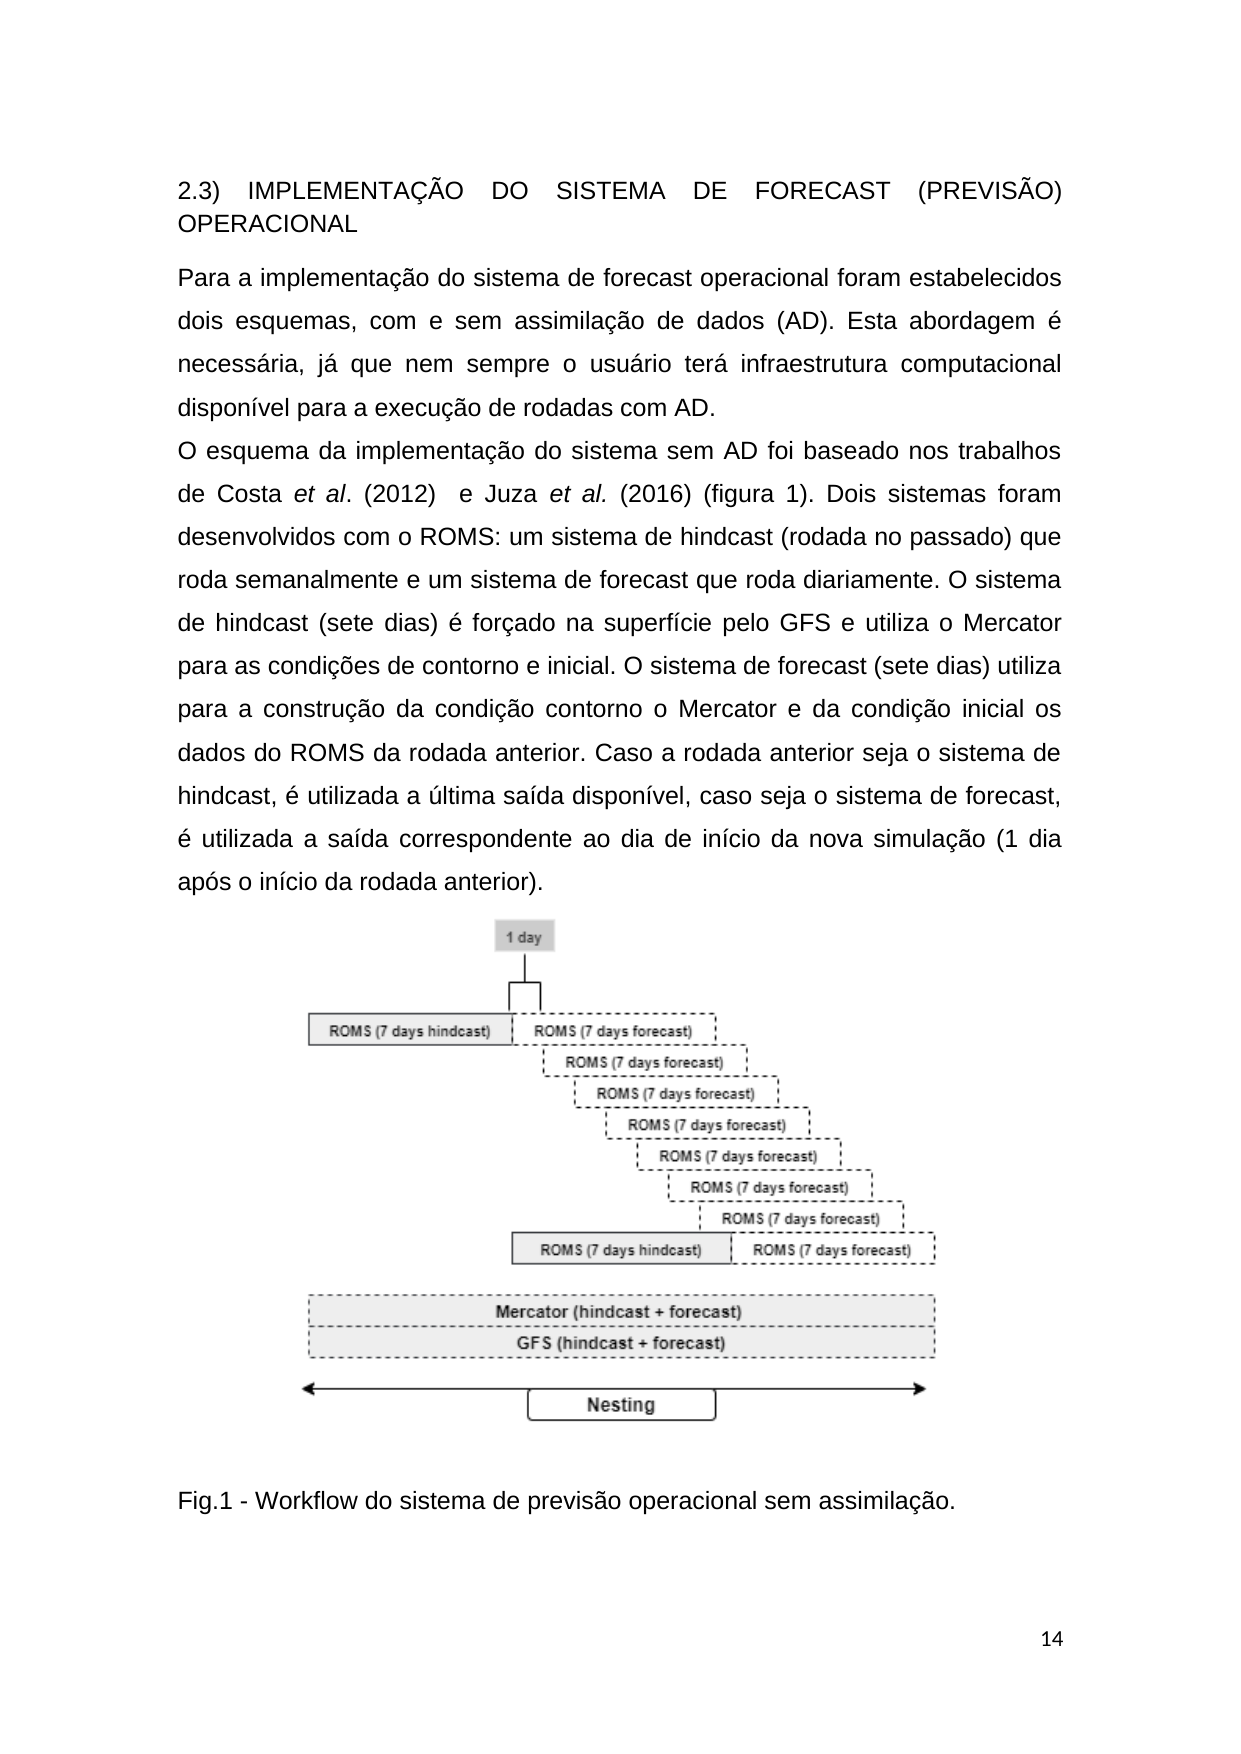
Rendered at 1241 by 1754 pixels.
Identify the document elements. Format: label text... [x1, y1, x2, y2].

text Para a implementação do sistema de forecast operacional foram estabelecidos dois esquemas, com e sem assimilação de dados (AD). Esta abordagem é necessária, já que nem sempre o usuário terá infraestrutura computacional disponível para a execução de rodadas com AD. [177, 263, 1063, 421]
text 2.3) IMPLEMENTAÇÃO DO SISTEMA DE FORECAST (PREVISÃO) OPERACIONAL [177, 176, 1063, 238]
picture [285, 910, 956, 1429]
text O esquema da implementação do sistema sem AD foi baseado nos trabalhos de Costa et al. (2012) e Juza et al. (2016) (figura 1). Dois sistemas foram desenvolvidos com o ROMS: um sistema de hindcast (rodada no passado) que roda semanalmente e um sistema de forecast que roda diariamente. O sistema de hindcast (sete dias) é forçado na superfície pelo GFS e utiliza o Mercator para as condições de contorno e inicial. O sistema de forecast (sete dias) utiliza para a construção da condição contorno o Mercator e da condição inicial os dados do ROMS da rodada anterior. Caso a rodada anterior seja o sistema de hindcast, é utilizada a última saída disponível, caso seja o sistema de forecast, é utilizada a saída correspondente ao dia de início da nova simulação (1 dia após o início da rodada anterior). [177, 436, 1063, 896]
text Fig.1 - Workflow do sistema de previsão operacional sem assimilação. [177, 1486, 1063, 1515]
